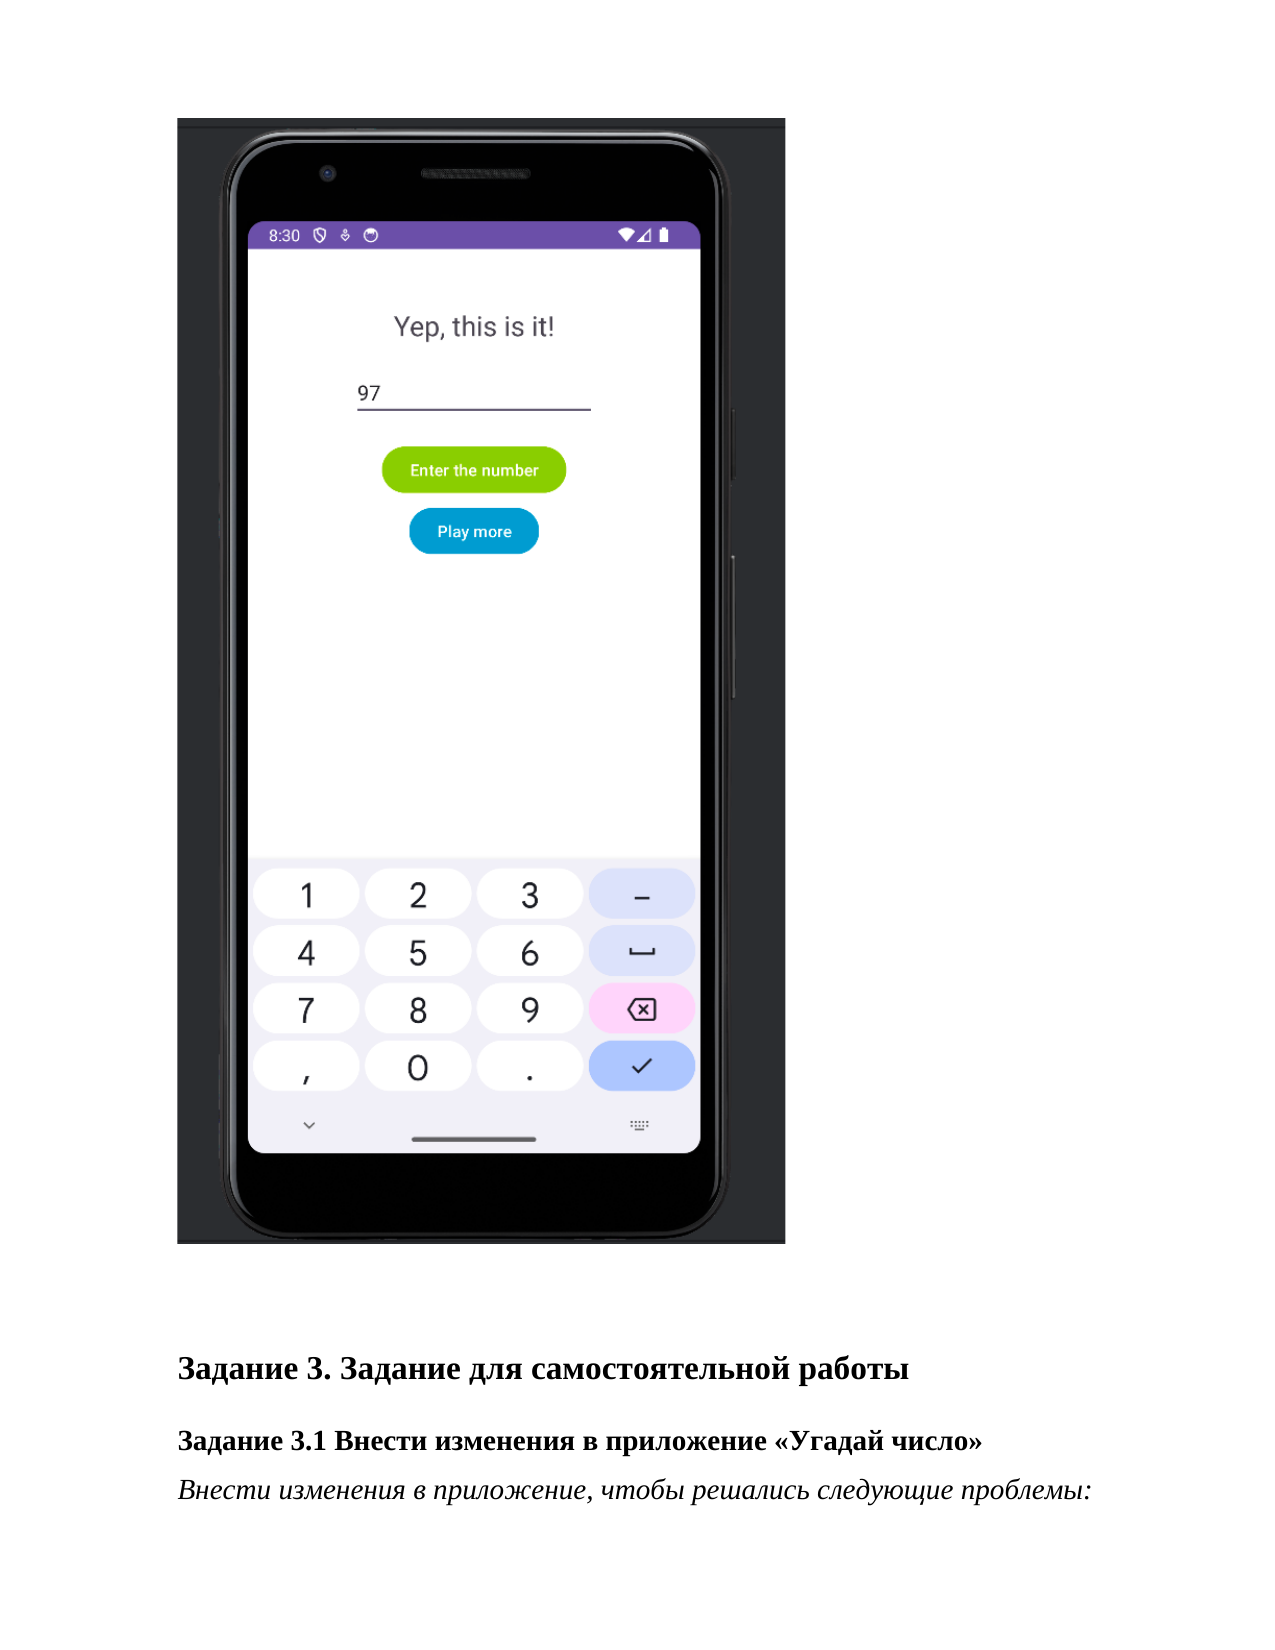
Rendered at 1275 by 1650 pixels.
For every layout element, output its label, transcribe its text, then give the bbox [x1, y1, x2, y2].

text Задание 3. Задание для самостоятельной работы [177, 1348, 1186, 1386]
text Задание 3.1 Внести изменения в приложение «Угадай число» [177, 1423, 1186, 1457]
text Внести изменения в приложение, чтобы решались следующие проблемы: [177, 1472, 1186, 1506]
picture [177, 118, 786, 1244]
